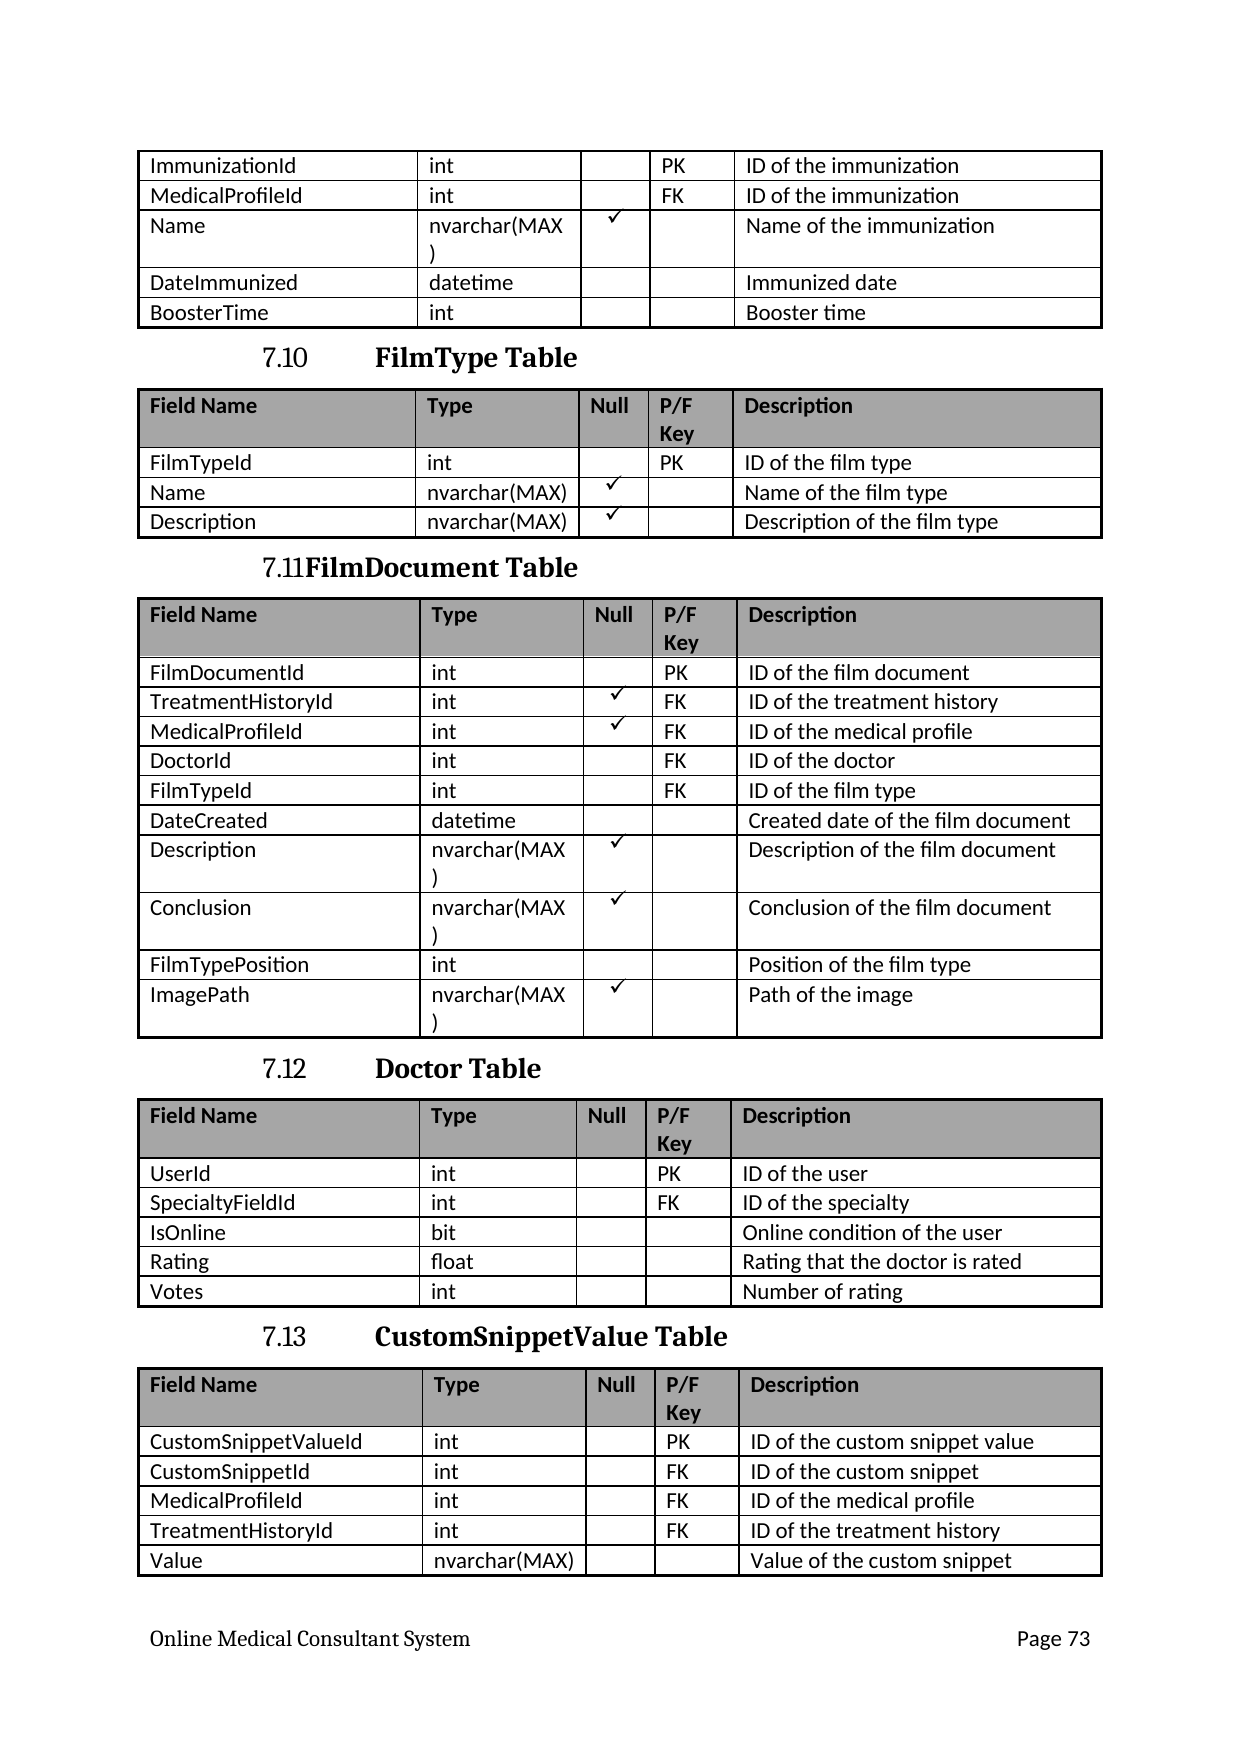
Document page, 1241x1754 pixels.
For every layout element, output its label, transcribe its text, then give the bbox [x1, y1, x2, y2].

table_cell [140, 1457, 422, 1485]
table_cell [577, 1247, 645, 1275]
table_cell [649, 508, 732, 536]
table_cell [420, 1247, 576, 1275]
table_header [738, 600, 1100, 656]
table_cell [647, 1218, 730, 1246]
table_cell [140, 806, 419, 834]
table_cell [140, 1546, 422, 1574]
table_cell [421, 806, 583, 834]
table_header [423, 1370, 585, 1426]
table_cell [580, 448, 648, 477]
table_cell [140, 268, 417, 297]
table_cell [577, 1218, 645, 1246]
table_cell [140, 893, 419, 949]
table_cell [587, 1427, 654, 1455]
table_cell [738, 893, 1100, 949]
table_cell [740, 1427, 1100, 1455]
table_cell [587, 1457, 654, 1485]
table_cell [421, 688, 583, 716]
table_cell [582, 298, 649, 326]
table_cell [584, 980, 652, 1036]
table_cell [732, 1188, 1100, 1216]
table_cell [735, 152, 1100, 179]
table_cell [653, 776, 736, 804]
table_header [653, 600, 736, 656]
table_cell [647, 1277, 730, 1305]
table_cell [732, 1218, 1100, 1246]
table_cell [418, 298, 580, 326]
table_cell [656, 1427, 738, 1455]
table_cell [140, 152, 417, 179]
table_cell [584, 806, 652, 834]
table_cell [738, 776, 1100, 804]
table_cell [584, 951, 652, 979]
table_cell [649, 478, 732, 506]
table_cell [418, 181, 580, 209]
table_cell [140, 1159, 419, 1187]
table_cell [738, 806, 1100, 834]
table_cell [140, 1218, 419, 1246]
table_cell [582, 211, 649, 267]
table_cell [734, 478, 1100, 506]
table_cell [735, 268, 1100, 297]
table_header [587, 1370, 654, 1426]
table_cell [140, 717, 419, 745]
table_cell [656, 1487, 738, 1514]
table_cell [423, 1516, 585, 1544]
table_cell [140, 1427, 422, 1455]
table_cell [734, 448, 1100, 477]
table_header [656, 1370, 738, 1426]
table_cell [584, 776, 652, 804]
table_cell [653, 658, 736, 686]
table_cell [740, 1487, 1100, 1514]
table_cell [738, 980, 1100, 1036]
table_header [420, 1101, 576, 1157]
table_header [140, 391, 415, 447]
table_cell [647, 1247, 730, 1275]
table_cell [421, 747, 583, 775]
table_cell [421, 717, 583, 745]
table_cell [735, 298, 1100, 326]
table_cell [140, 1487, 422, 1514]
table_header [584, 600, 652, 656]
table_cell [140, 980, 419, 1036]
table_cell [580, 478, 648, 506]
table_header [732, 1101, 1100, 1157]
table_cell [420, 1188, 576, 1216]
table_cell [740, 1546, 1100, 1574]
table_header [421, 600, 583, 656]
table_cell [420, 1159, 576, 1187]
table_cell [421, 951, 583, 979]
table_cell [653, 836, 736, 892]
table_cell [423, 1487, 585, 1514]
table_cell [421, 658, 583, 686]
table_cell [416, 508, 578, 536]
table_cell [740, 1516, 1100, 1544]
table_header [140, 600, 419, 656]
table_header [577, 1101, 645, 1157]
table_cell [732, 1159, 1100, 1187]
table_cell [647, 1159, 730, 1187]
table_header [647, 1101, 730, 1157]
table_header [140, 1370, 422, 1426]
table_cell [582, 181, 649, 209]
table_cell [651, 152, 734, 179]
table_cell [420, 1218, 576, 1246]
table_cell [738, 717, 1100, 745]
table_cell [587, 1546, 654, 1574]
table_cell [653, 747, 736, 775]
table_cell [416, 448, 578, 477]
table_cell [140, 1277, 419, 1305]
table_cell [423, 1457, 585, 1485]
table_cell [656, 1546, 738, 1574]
subtitle FilmDocument Table [262, 551, 1090, 585]
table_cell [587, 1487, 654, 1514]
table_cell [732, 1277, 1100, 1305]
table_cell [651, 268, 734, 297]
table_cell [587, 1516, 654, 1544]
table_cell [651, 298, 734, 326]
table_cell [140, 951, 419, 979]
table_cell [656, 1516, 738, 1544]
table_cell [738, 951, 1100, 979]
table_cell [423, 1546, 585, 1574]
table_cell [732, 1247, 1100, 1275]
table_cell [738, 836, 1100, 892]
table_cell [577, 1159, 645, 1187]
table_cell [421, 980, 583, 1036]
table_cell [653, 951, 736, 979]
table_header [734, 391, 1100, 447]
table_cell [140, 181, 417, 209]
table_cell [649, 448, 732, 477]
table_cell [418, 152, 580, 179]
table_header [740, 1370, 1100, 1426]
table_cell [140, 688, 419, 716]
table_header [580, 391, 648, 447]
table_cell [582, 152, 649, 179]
subtitle Doctor Table [262, 1052, 1090, 1085]
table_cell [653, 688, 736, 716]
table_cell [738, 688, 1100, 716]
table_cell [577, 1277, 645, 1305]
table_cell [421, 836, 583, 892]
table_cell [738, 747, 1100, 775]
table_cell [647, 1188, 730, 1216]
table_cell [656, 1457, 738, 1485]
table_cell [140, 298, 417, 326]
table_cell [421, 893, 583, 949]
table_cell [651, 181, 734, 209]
subtitle FilmType Table [262, 342, 1090, 375]
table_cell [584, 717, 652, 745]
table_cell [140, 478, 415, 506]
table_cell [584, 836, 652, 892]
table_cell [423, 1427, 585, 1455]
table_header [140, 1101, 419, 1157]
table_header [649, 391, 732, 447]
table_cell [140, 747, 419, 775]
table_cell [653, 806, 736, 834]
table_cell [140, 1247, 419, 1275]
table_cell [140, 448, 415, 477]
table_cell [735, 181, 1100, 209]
subtitle CustomSnippetValue Table [262, 1321, 1090, 1354]
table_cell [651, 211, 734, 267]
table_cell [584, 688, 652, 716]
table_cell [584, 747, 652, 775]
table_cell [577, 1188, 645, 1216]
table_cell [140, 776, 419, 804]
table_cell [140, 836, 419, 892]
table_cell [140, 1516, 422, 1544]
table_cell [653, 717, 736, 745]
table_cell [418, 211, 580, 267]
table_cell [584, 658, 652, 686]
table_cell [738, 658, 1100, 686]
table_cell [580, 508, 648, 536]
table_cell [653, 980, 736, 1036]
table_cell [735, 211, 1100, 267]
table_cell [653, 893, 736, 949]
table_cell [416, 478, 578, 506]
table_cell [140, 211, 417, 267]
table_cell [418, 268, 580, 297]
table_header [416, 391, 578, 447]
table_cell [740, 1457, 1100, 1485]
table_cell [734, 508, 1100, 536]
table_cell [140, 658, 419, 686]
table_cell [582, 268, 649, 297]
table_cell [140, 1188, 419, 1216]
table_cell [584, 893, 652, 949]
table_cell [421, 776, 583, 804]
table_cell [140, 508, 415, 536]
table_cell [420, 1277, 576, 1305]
